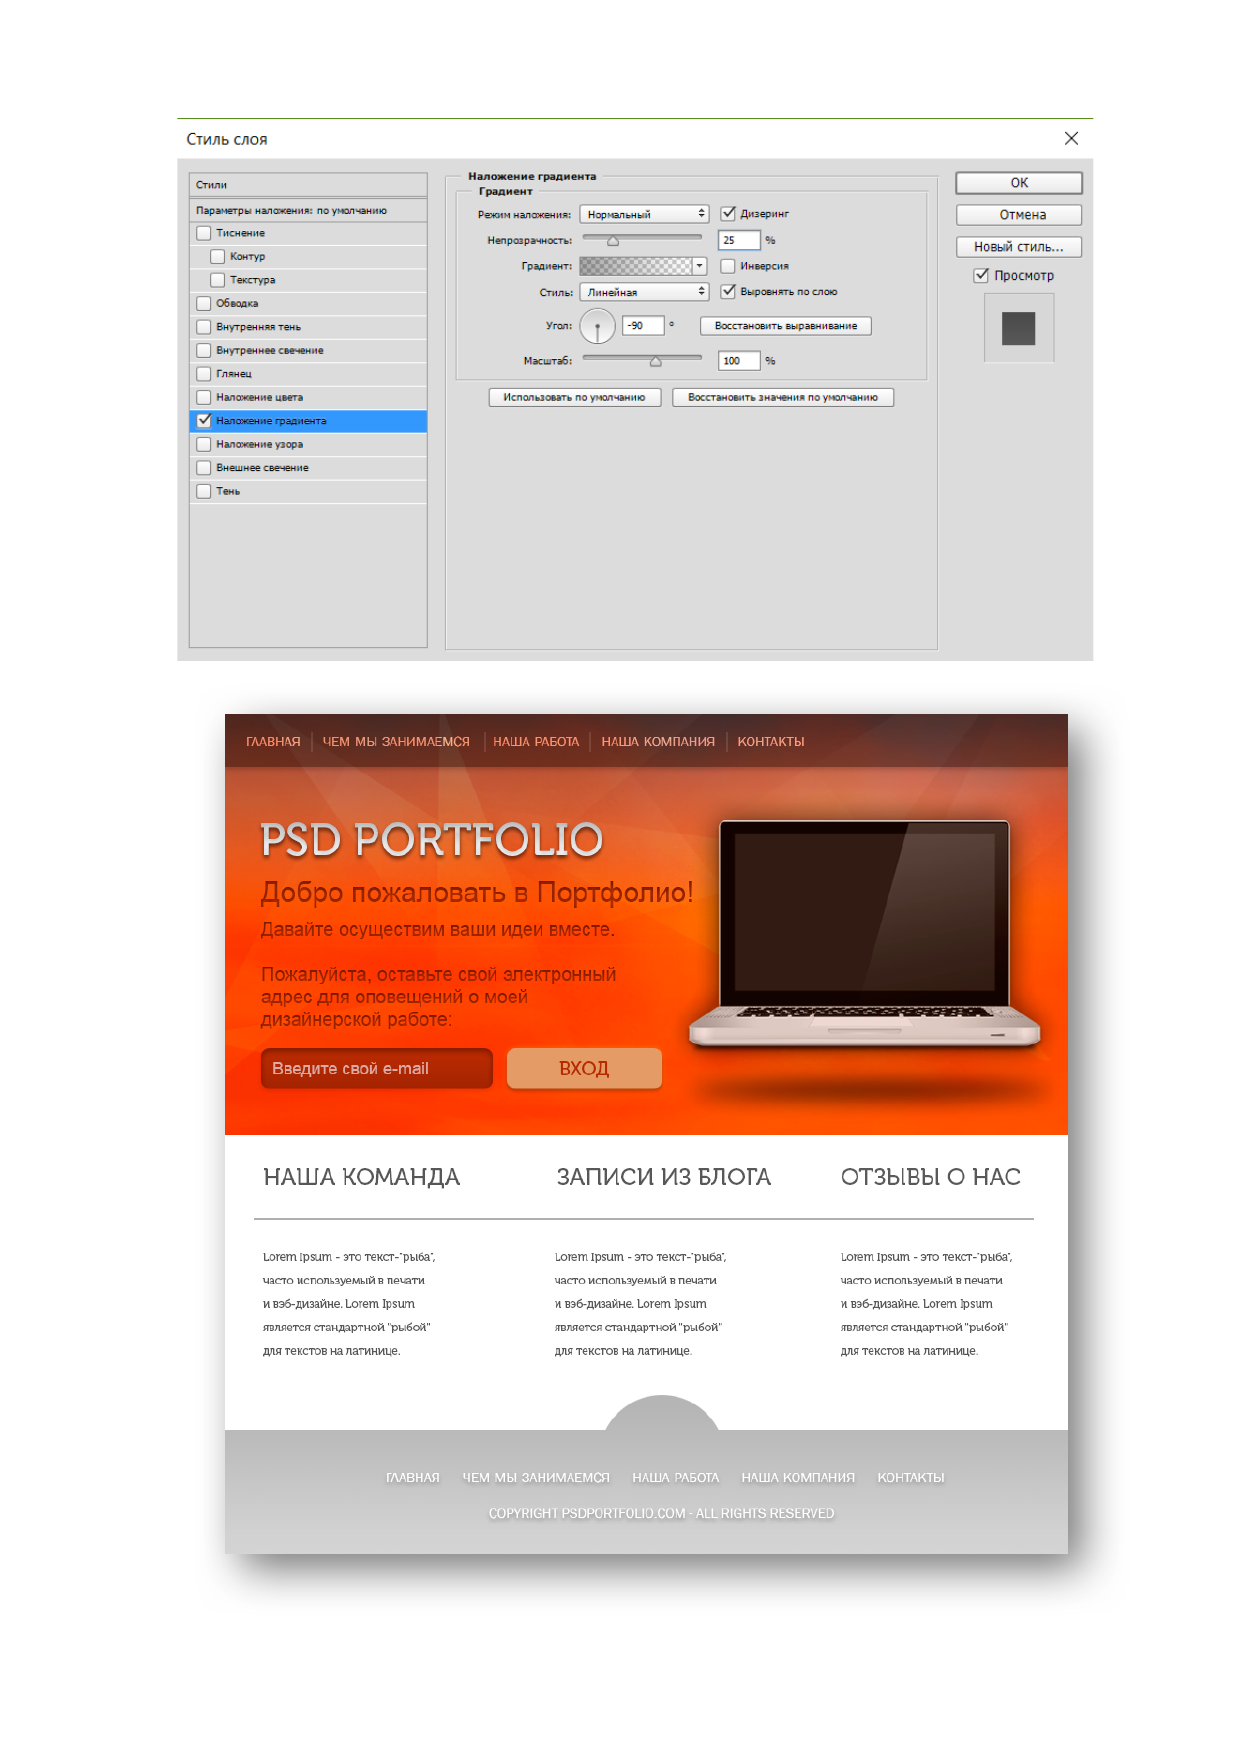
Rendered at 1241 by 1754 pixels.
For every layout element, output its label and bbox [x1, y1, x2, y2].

picture [177, 118, 1094, 661]
picture [225, 714, 1068, 1554]
